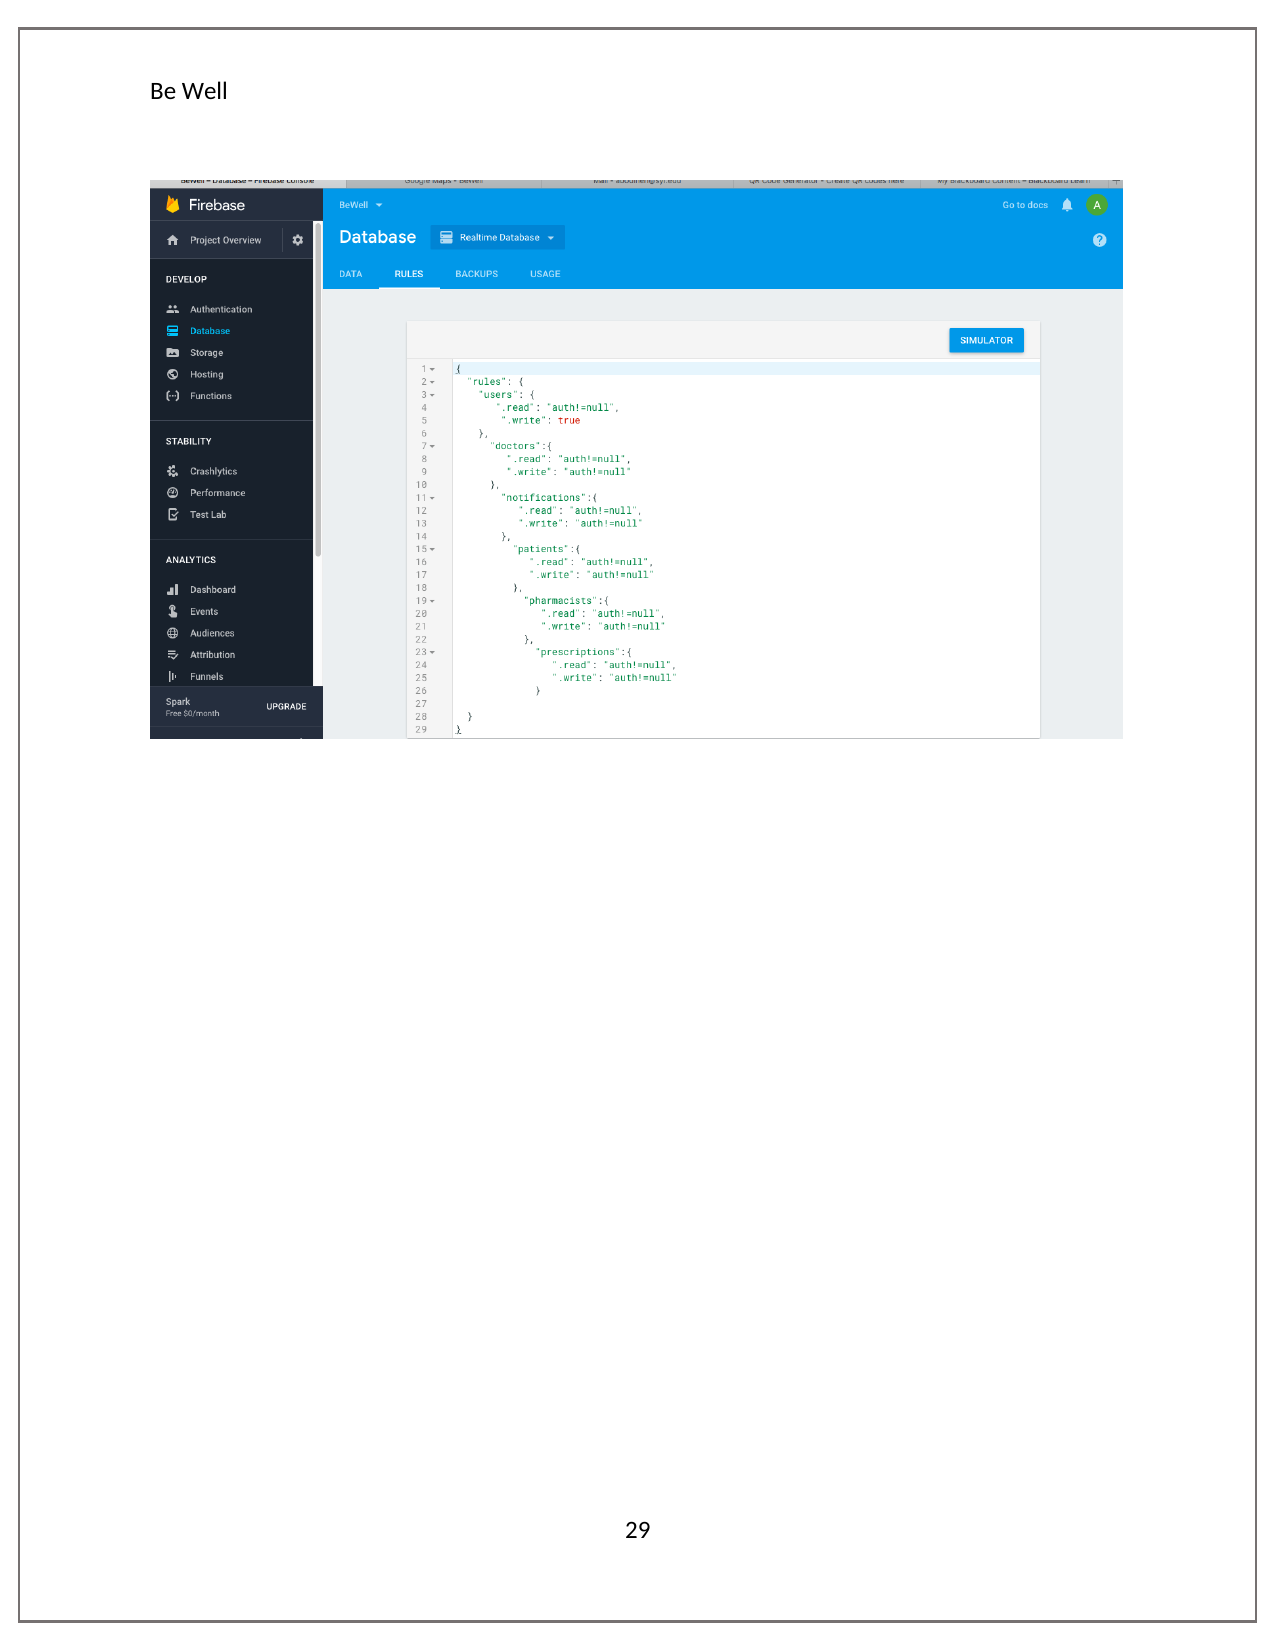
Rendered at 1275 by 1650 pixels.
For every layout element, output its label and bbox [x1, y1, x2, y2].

picture [1094, 234, 1102, 245]
picture [1087, 195, 1107, 215]
picture [150, 180, 1123, 739]
picture [362, 232, 367, 242]
picture [379, 231, 385, 242]
picture [431, 226, 564, 249]
picture [341, 231, 347, 242]
picture [1101, 235, 1106, 246]
picture [370, 235, 376, 242]
picture [353, 235, 360, 242]
picture [1063, 199, 1071, 211]
